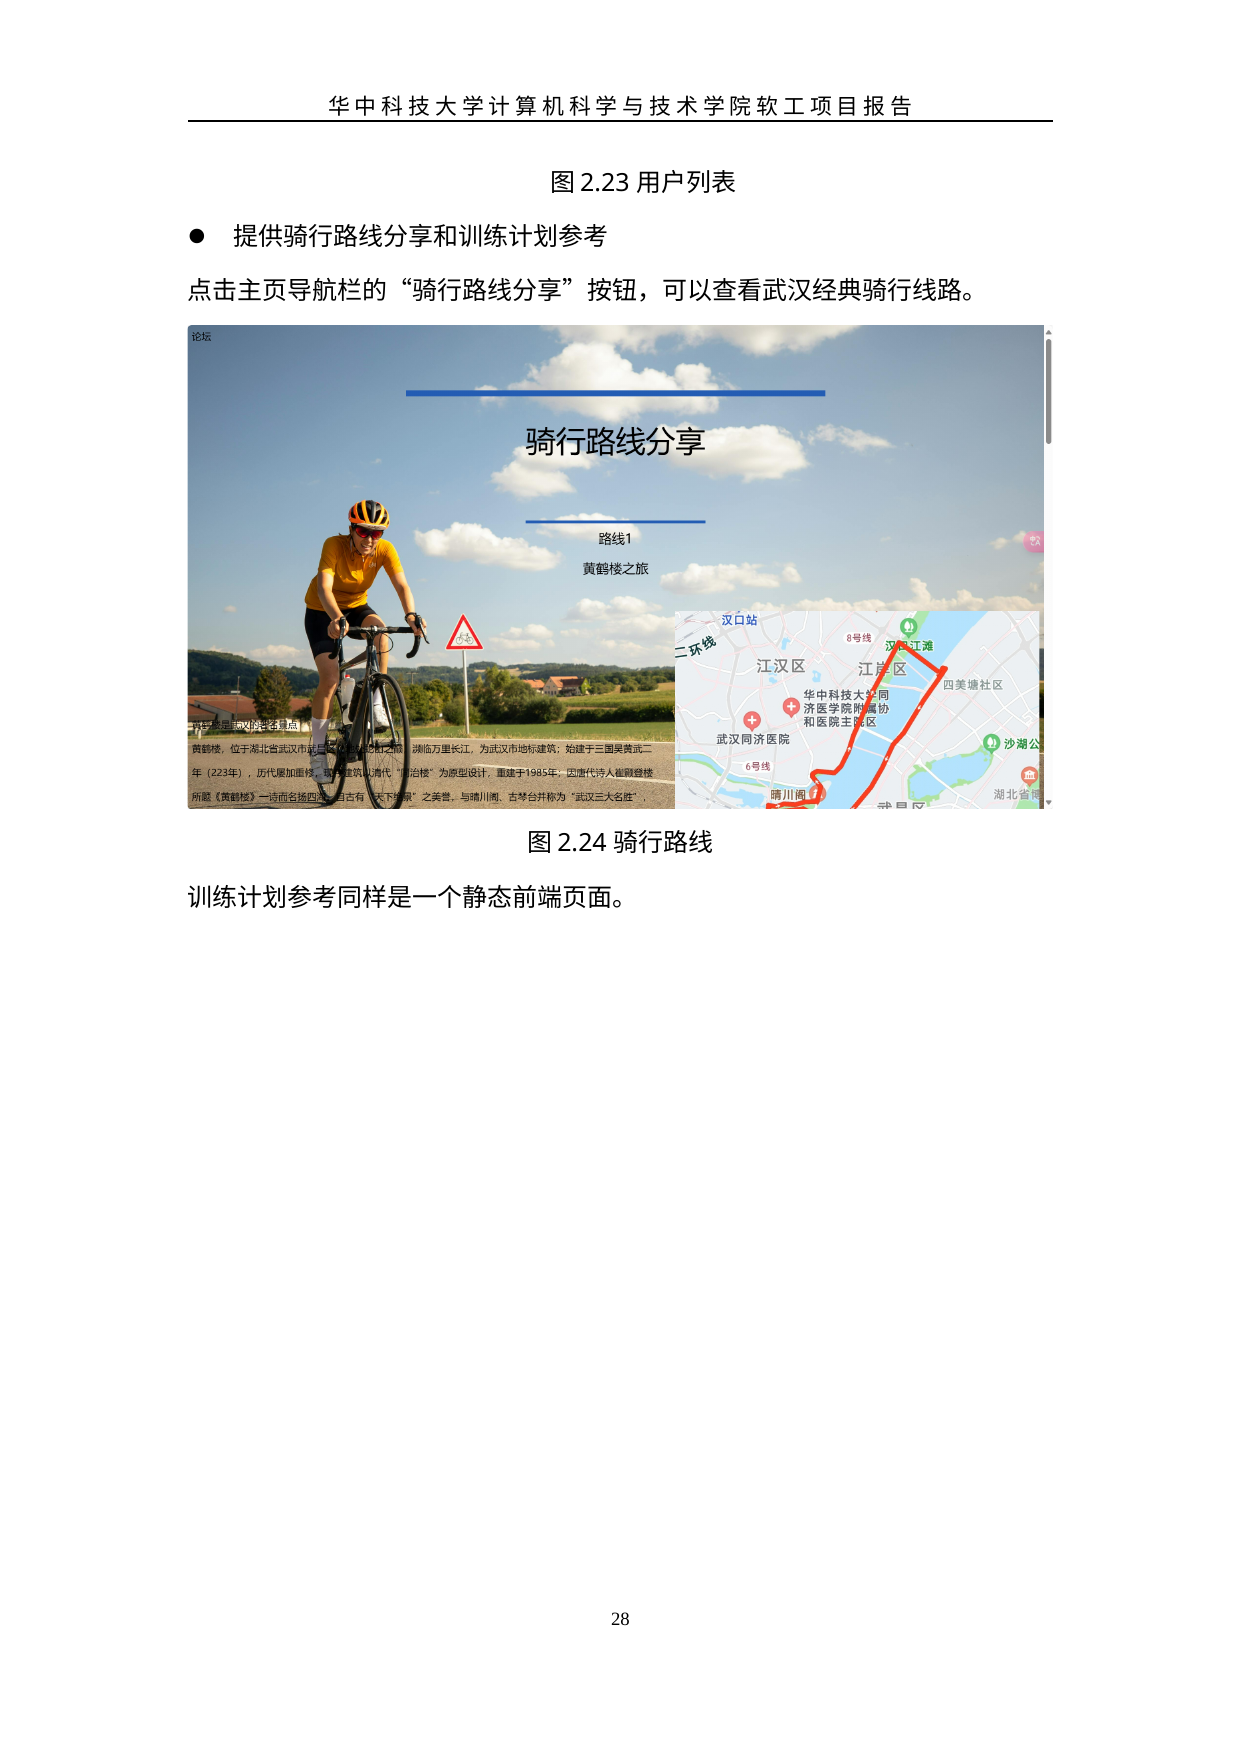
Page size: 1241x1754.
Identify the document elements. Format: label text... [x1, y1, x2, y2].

list 图2.23 用户列表 [233, 162, 1053, 198]
list 提供骑行路线分享和训练计划参考 [187, 216, 1053, 253]
text 训练计划参考同样是一个静态前端页面。 [187, 877, 1053, 913]
picture [187, 325, 1053, 809]
text 点击主页导航栏的“骑行路线分享”按钮，可以查看武汉经典骑行线路。 [187, 271, 1053, 307]
text 图2.24 骑行路线 [187, 823, 1053, 859]
